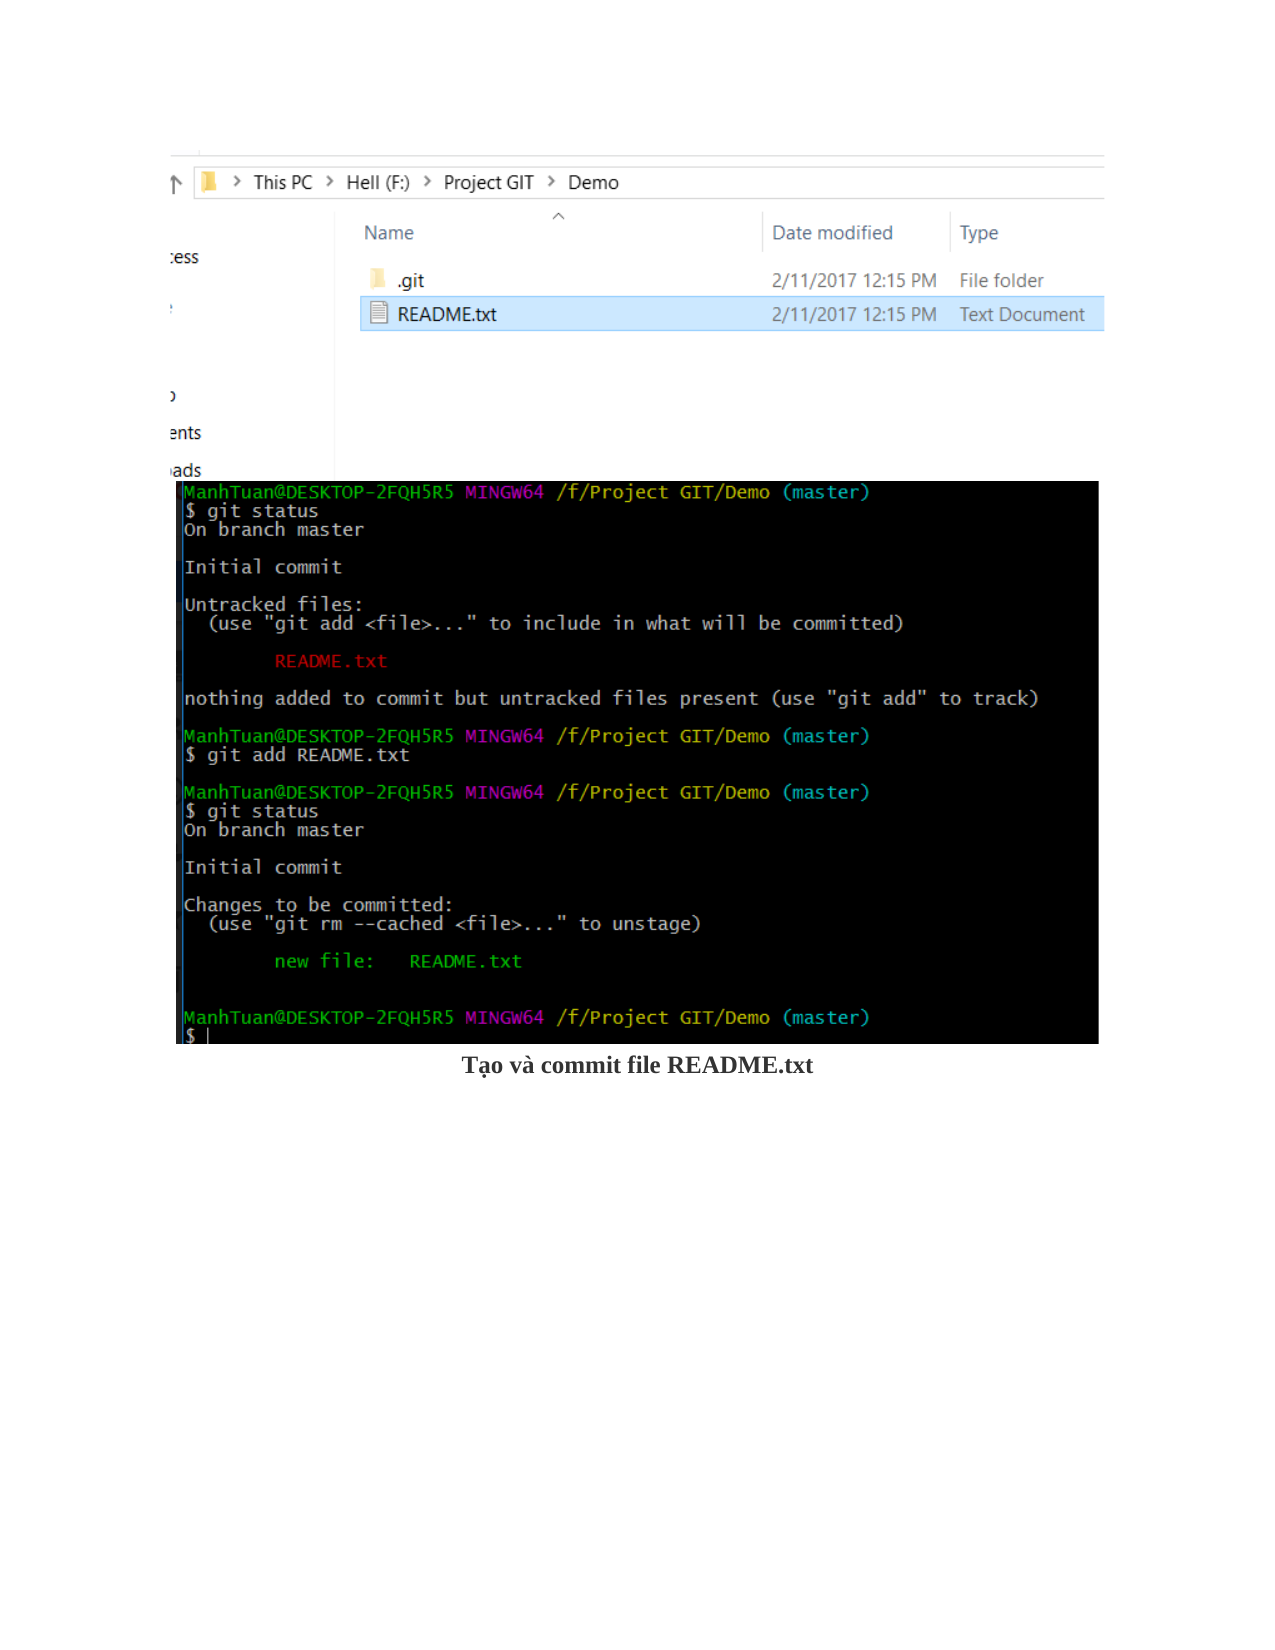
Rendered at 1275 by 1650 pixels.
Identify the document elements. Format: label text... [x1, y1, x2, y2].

picture [170, 150, 1105, 1044]
text Tạo và commit file README.txt [150, 1050, 1125, 1079]
